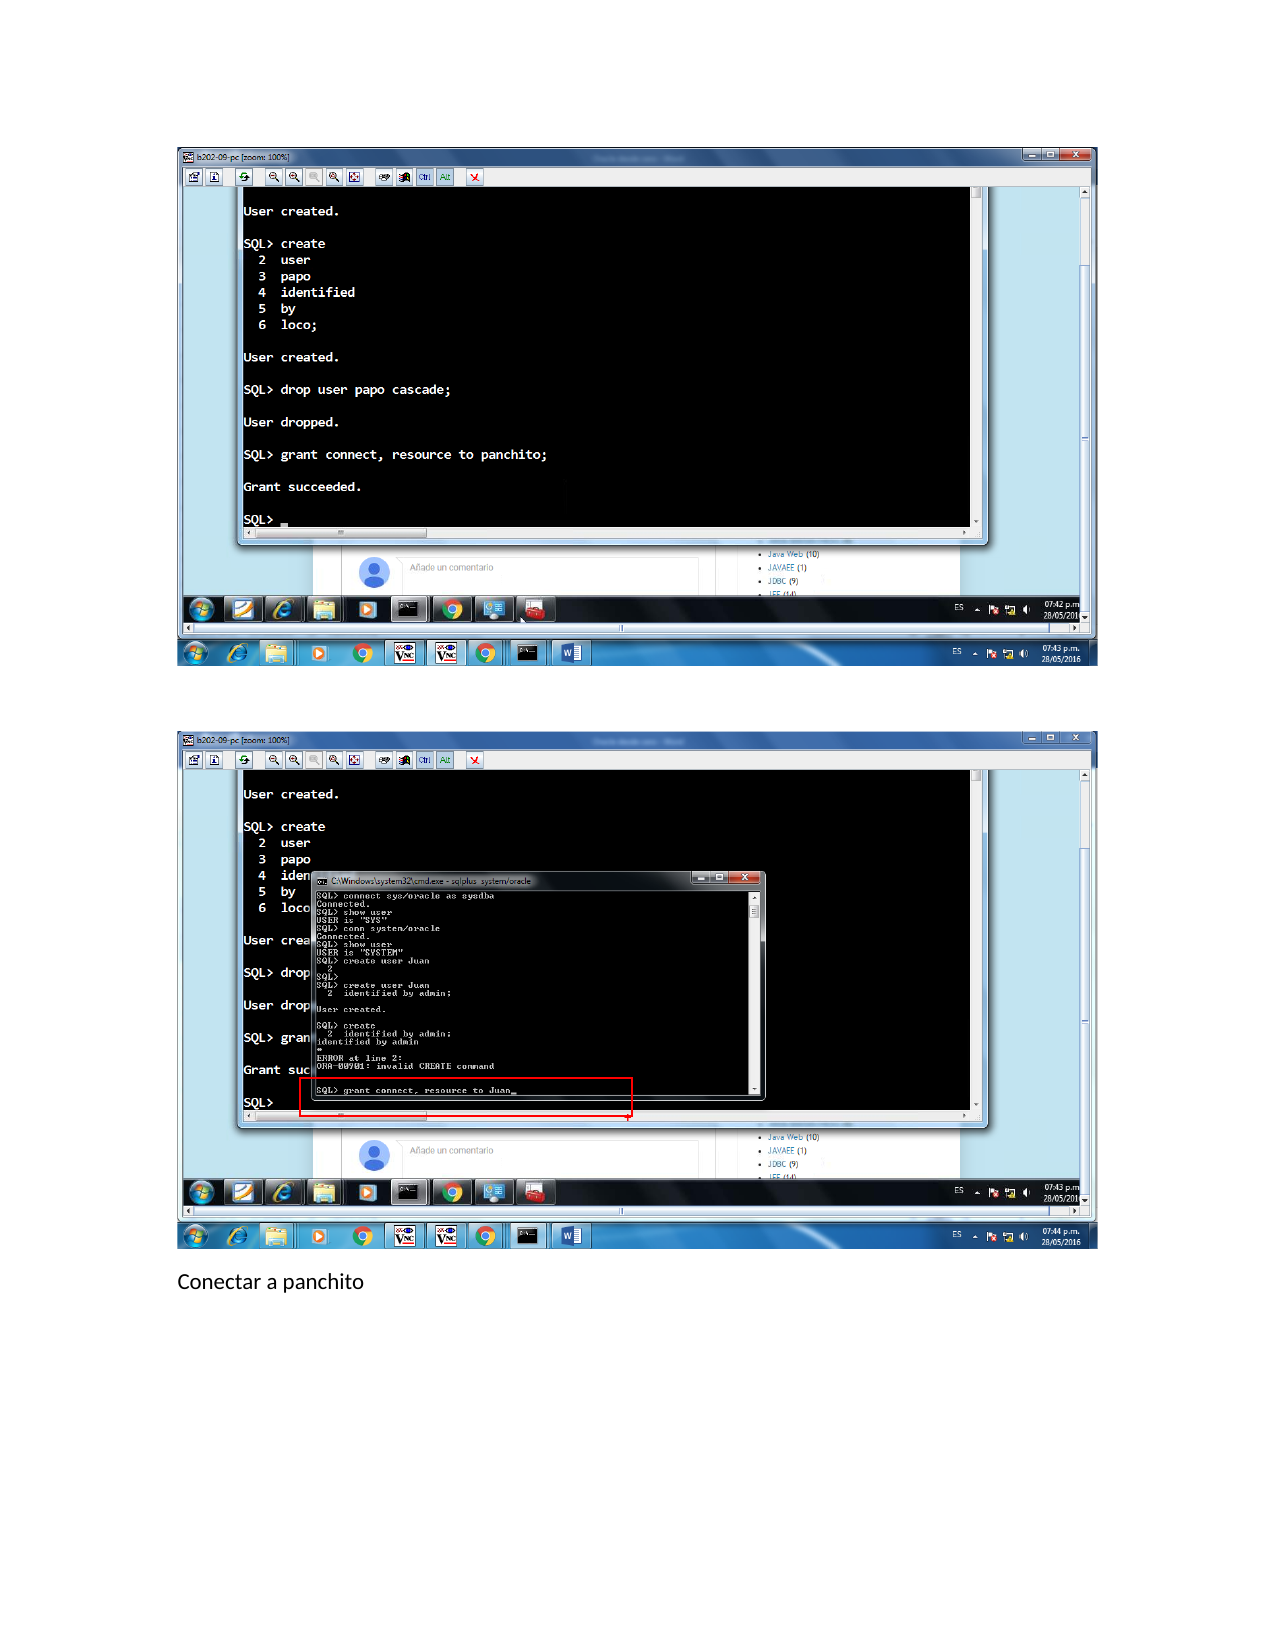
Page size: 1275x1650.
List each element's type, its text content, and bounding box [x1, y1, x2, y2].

picture [177, 731, 1098, 1249]
text Conectar a panchito [177, 1267, 1098, 1295]
picture [177, 147, 1098, 666]
